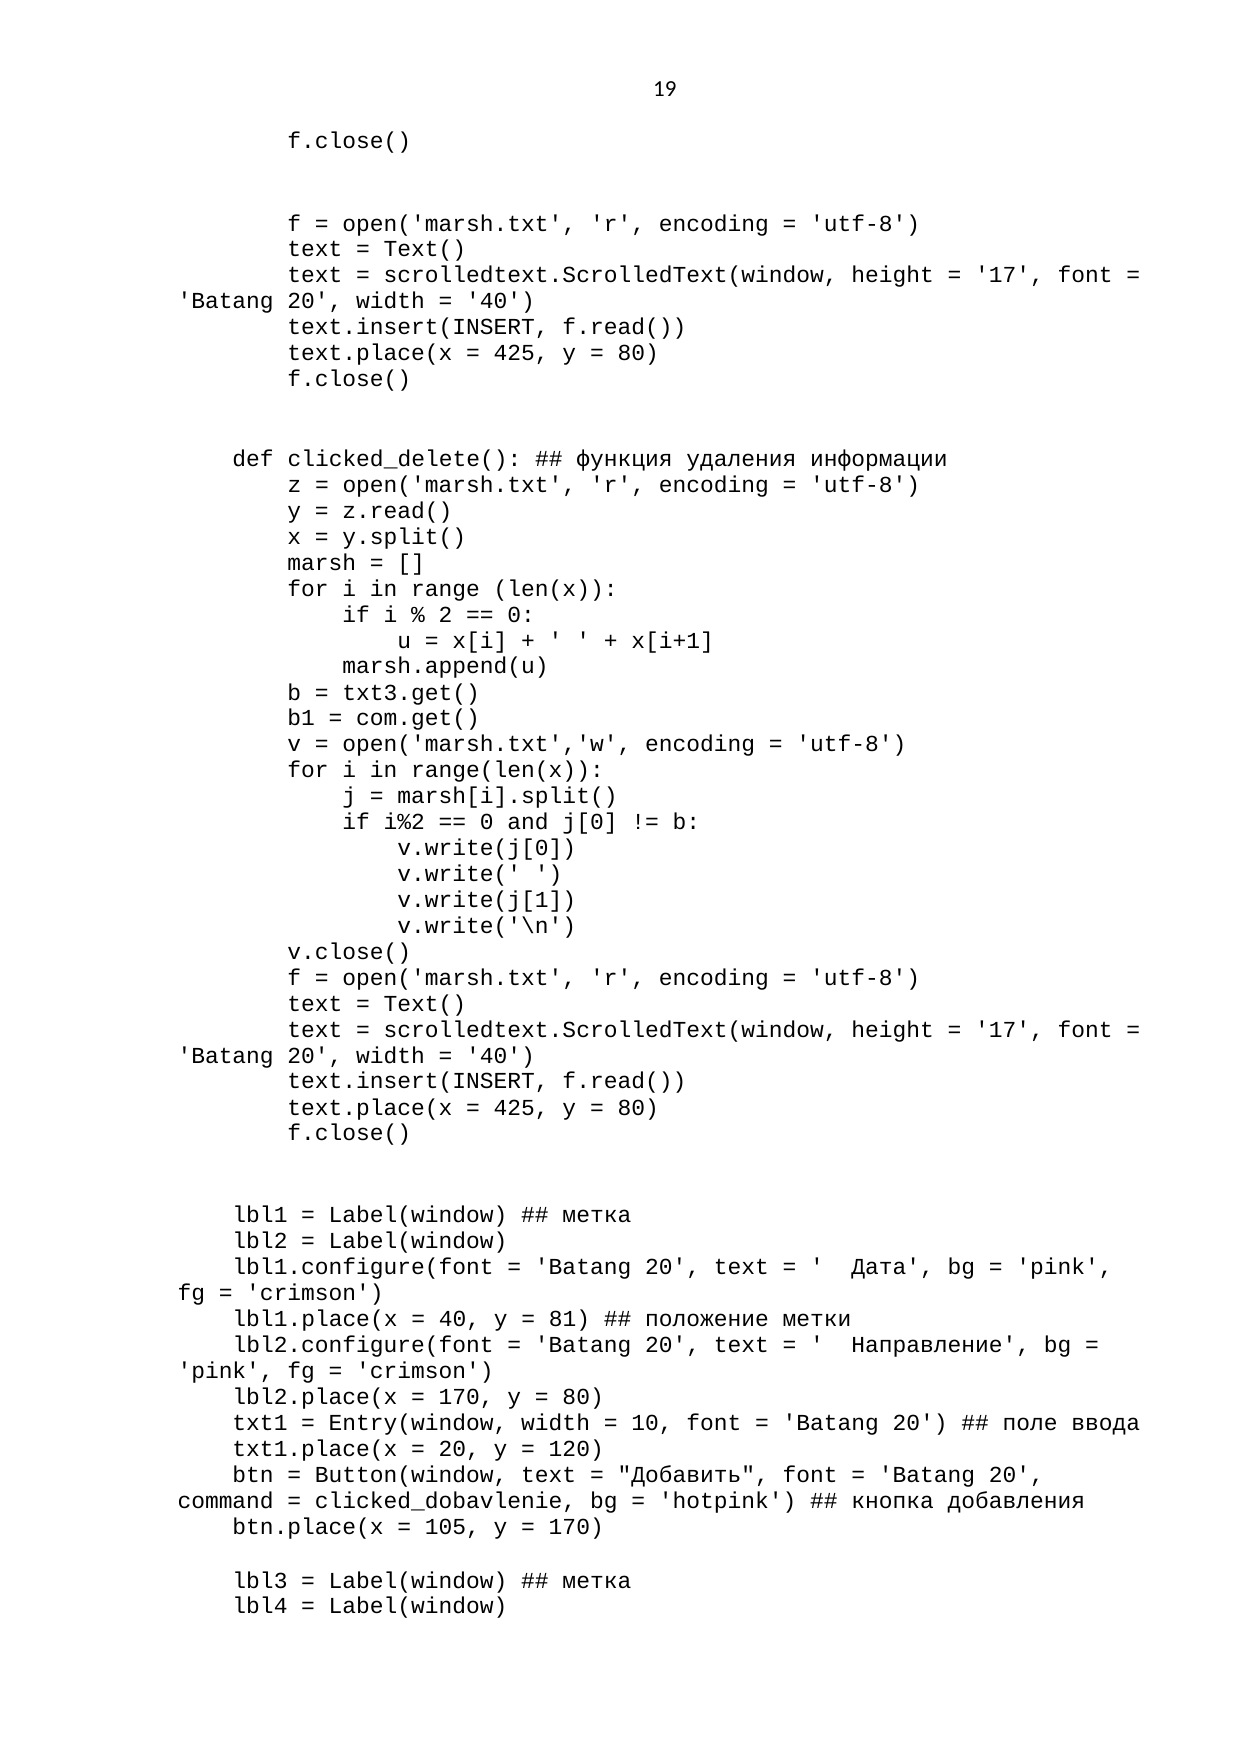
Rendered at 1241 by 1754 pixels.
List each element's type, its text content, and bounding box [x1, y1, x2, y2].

text u = x[i] + ' ' + x[i+1] [177, 629, 1152, 655]
text b1 = com.get() [177, 707, 1152, 733]
text def clicked_delete(): ## функция удаления информации [177, 447, 1152, 473]
text text = Text() [177, 238, 1152, 264]
text y = z.read() [177, 499, 1152, 525]
text marsh.append(u) [177, 655, 1152, 681]
text for i in range(len(x)): [177, 759, 1152, 784]
text lbl2.configure(font = 'Batang 20', text = ' Направление', bg = 'pink', fg = 'crimson') [177, 1333, 1152, 1385]
text txt1 = Entry(window, width = 10, font = 'Batang 20') ## поле ввода [177, 1411, 1152, 1437]
text v.write('\n') [177, 914, 1152, 940]
text if i%2 == 0 and j[0] != b: [177, 811, 1152, 836]
text text = scrolledtext.ScrolledText(window, height = '17', font = 'Batang 20', width = '40') [177, 264, 1152, 316]
text btn.place(x = 105, y = 170) [177, 1515, 1152, 1541]
text marsh = [] [177, 551, 1152, 577]
text f.close() [177, 367, 1152, 393]
text v.write(j[0]) [177, 836, 1152, 862]
text f = open('marsh.txt', 'r', encoding = 'utf-8') [177, 966, 1152, 992]
text txt1.place(x = 20, y = 120) [177, 1437, 1152, 1463]
text v.write(j[1]) [177, 888, 1152, 914]
text v.close() [177, 940, 1152, 966]
text if i % 2 == 0: [177, 603, 1152, 629]
text z = open('marsh.txt', 'r', encoding = 'utf-8') [177, 473, 1152, 499]
text v = open('marsh.txt','w', encoding = 'utf-8') [177, 733, 1152, 759]
text j = marsh[i].split() [177, 784, 1152, 811]
text text.place(x = 425, y = 80) [177, 1096, 1152, 1122]
text text.place(x = 425, y = 80) [177, 342, 1152, 367]
text lbl2 = Label(window) [177, 1230, 1152, 1256]
text f = open('marsh.txt', 'r', encoding = 'utf-8') [177, 212, 1152, 238]
text text.insert(INSERT, f.read()) [177, 1070, 1152, 1096]
text lbl2.place(x = 170, y = 80) [177, 1385, 1152, 1411]
text lbl4 = Label(window) [177, 1595, 1152, 1621]
text b = txt3.get() [177, 681, 1152, 707]
text f.close() [177, 130, 1152, 156]
text for i in range (len(x)): [177, 577, 1152, 603]
text lbl1 = Label(window) ## метка [177, 1204, 1152, 1230]
text text.insert(INSERT, f.read()) [177, 316, 1152, 342]
text lbl1.configure(font = 'Batang 20', text = ' Дата', bg = 'pink', fg = 'crimson') [177, 1256, 1152, 1307]
text x = y.split() [177, 525, 1152, 551]
text lbl1.place(x = 40, y = 81) ## положение метки [177, 1307, 1152, 1333]
text btn = Button(window, text = "Добавить", font = 'Batang 20', command = clicked_dobavlenie, bg = 'hotpink') ## кнопка добавления [177, 1463, 1152, 1515]
text text = Text() [177, 992, 1152, 1018]
text text = scrolledtext.ScrolledText(window, height = '17', font = 'Batang 20', width = '40') [177, 1018, 1152, 1070]
text v.write(' ') [177, 862, 1152, 888]
text f.close() [177, 1122, 1152, 1148]
text lbl3 = Label(window) ## метка [177, 1569, 1152, 1595]
